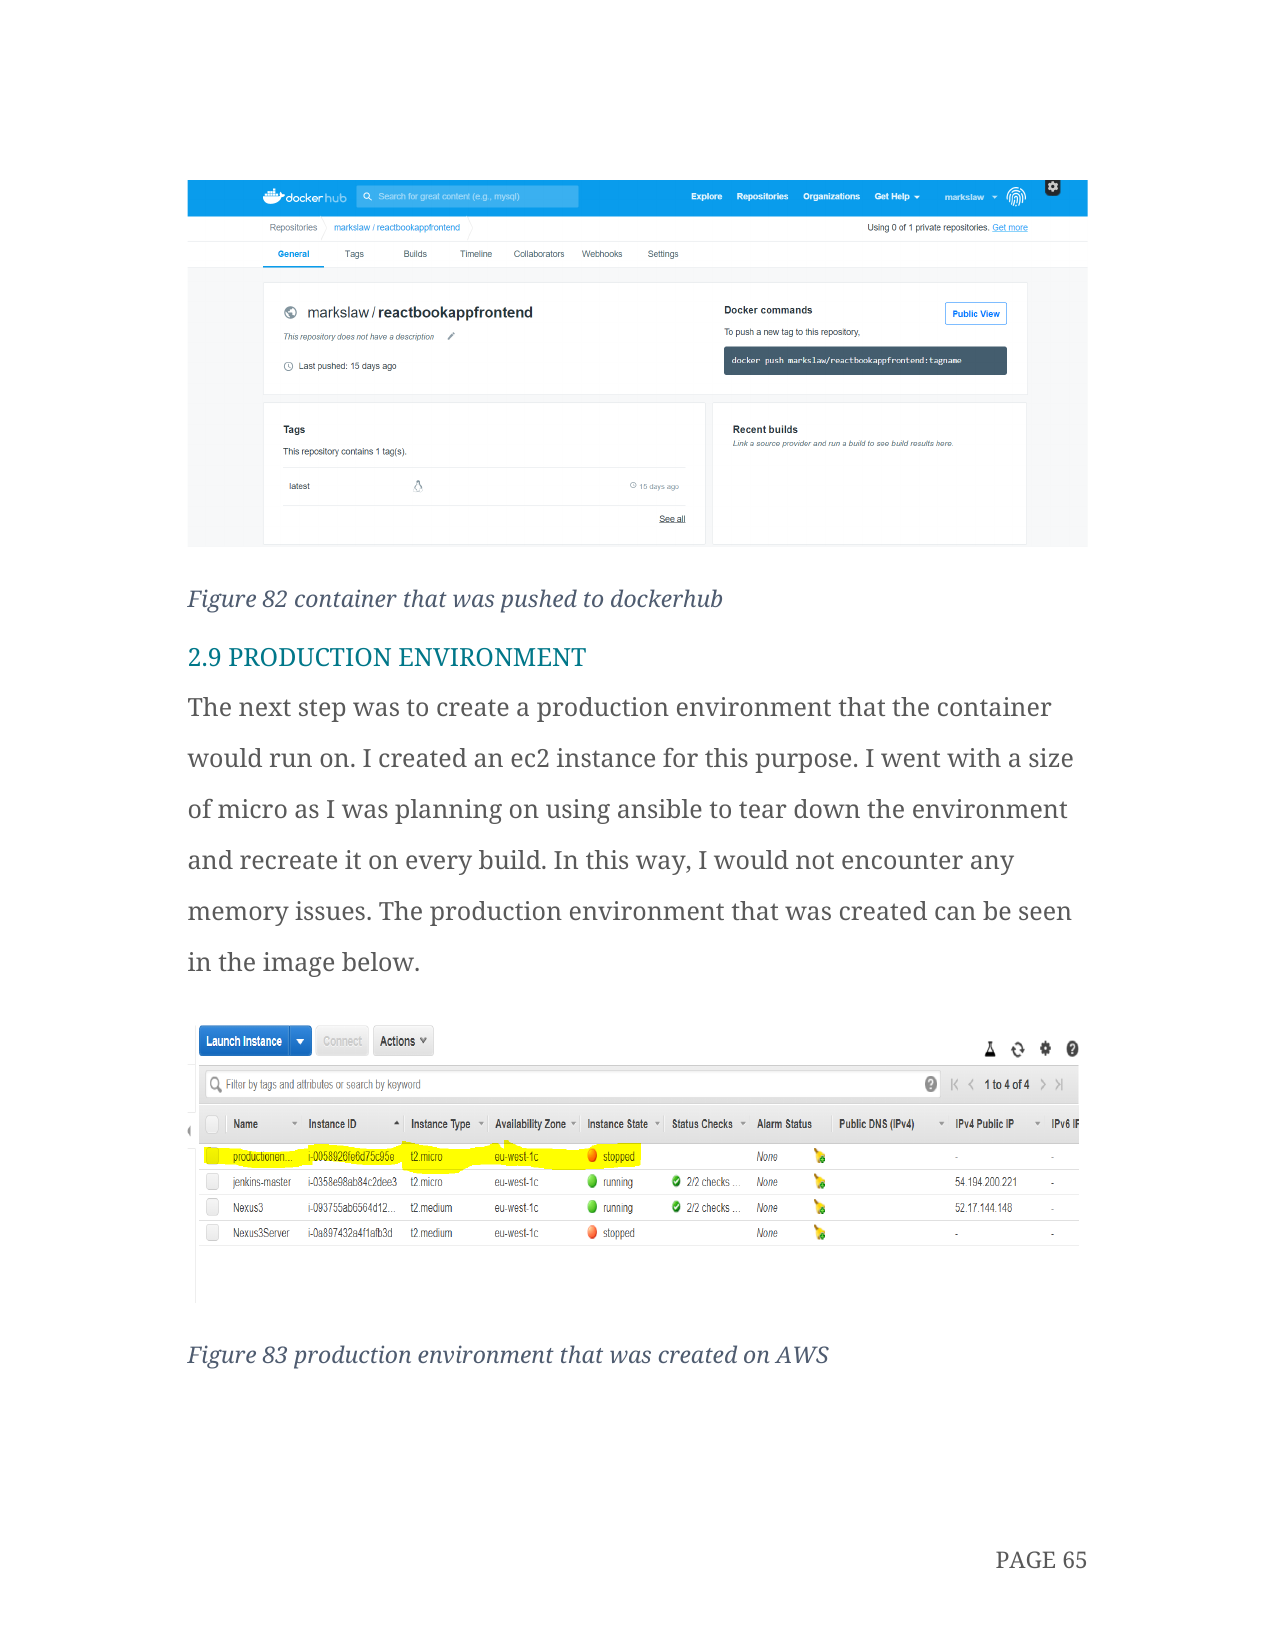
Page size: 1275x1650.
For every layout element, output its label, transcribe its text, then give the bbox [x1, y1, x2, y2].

picture [187, 180, 1088, 547]
text The next step was to create a production environment that the container would run on. I created an ec2 instance for this purpose. I went with a size of micro as I was planning on using ansible to tear down the environment and recreate it on every build. In this way, I would not encounter any memory issues. The production environment that was created can be seen in the image below. [187, 689, 1087, 979]
text Figure 82 container that was pushed to dockerhub [187, 583, 1087, 614]
text Figure 83 production environment that was created on AWS [187, 1339, 1087, 1370]
subtitle 2.9 Production Environment [187, 639, 1087, 673]
picture [187, 1016, 1088, 1303]
